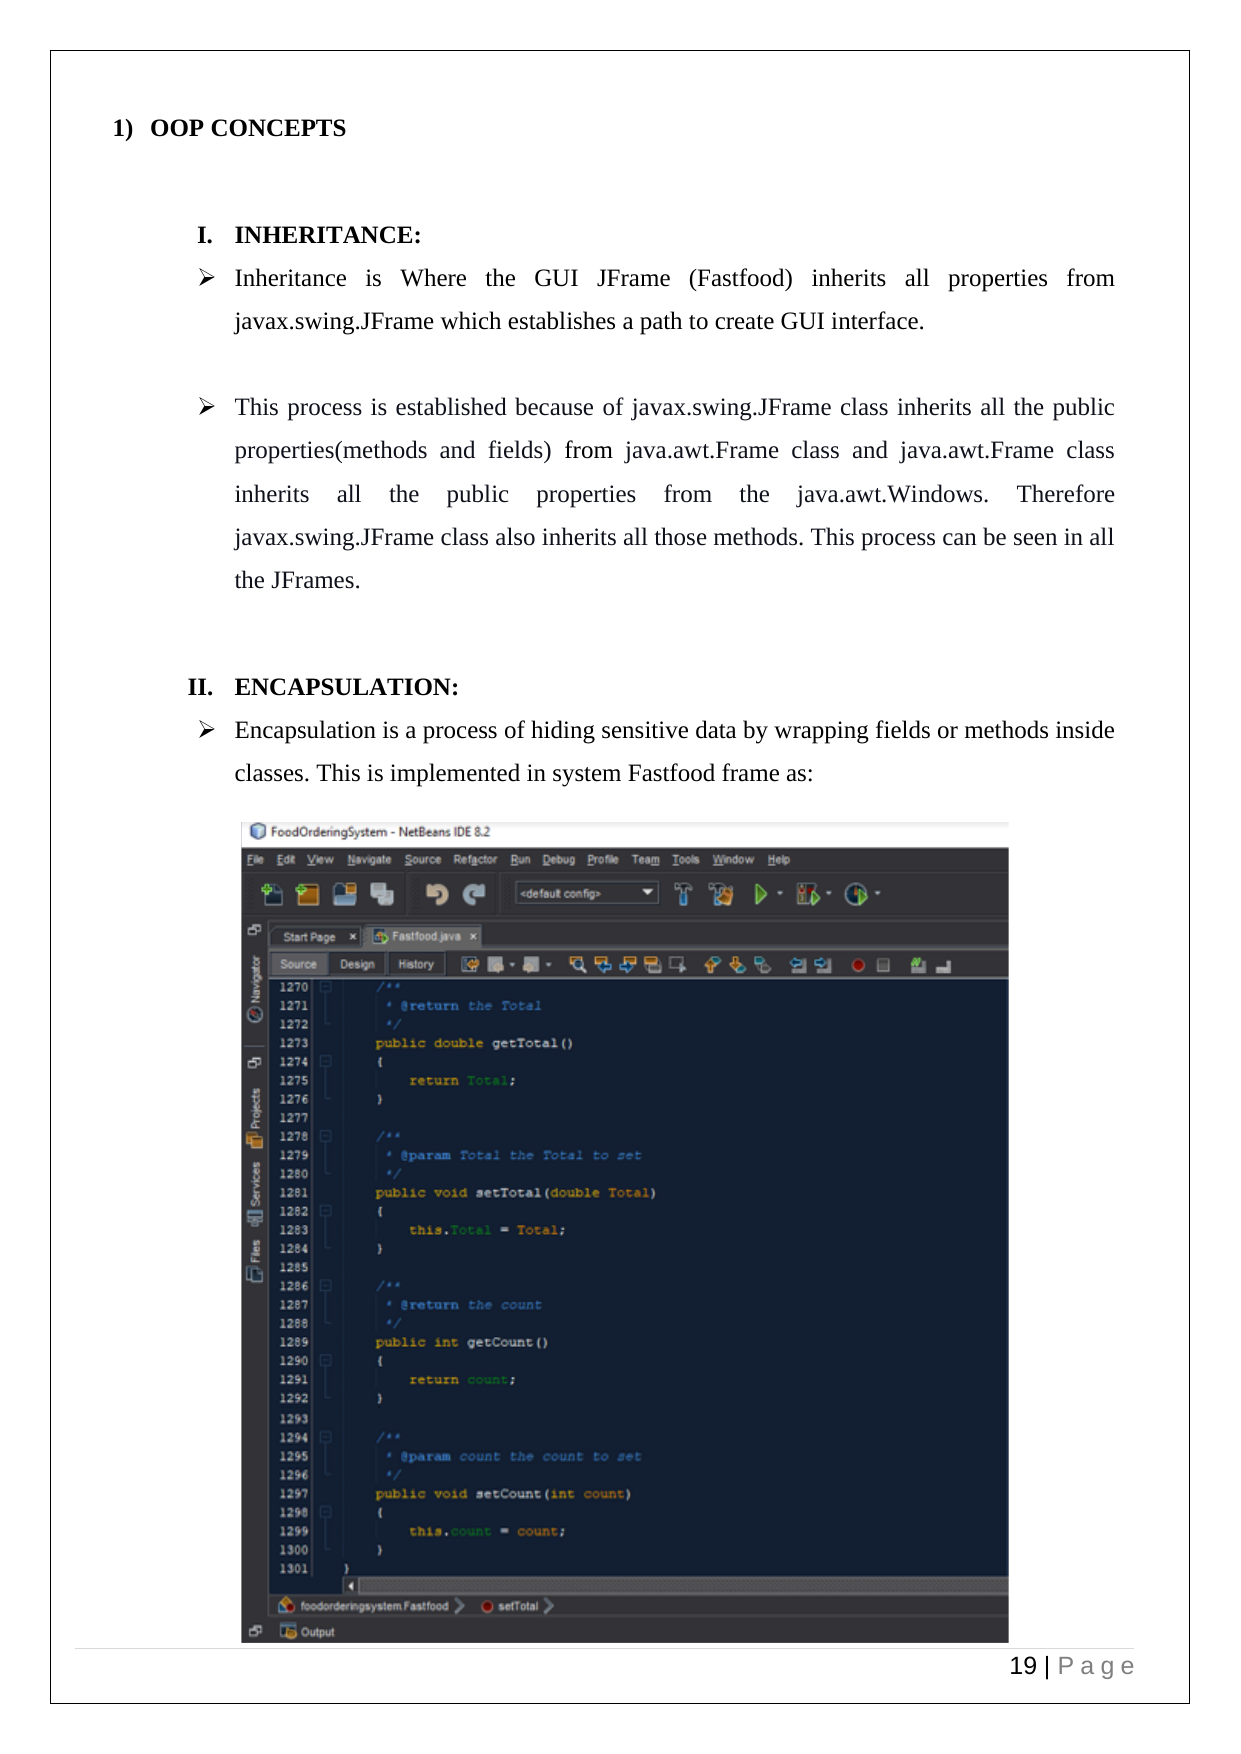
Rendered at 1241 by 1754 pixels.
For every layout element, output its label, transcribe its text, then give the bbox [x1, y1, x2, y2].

list This process is established because of javax.swing.JFrame class inherits all the public properties(methods and fields) from java.awt.Frame class and java.awt.Frame class inherits all the public properties from the java.awt.Windows. Therefore javax.swing.JFrame class also inherits all those methods. This process can be seen in all the JFrames. [197, 392, 1116, 594]
picture [241, 822, 1009, 1643]
subtitle ENCAPSULATION: [187, 672, 1134, 701]
list Encapsulation is a process of hiding sensitive data by wrapping fields or methods inside classes. This is implemented in system Fastfood frame as: [197, 715, 1116, 787]
subtitle OOP CONCEPTS [112, 113, 1134, 142]
subtitle INHERITANCE: [197, 220, 1134, 249]
list Inheritance is Where the GUI JFrame (Fastfood) inherits all properties from javax.swing.JFrame which establishes a path to create GUI interface. [197, 263, 1116, 335]
